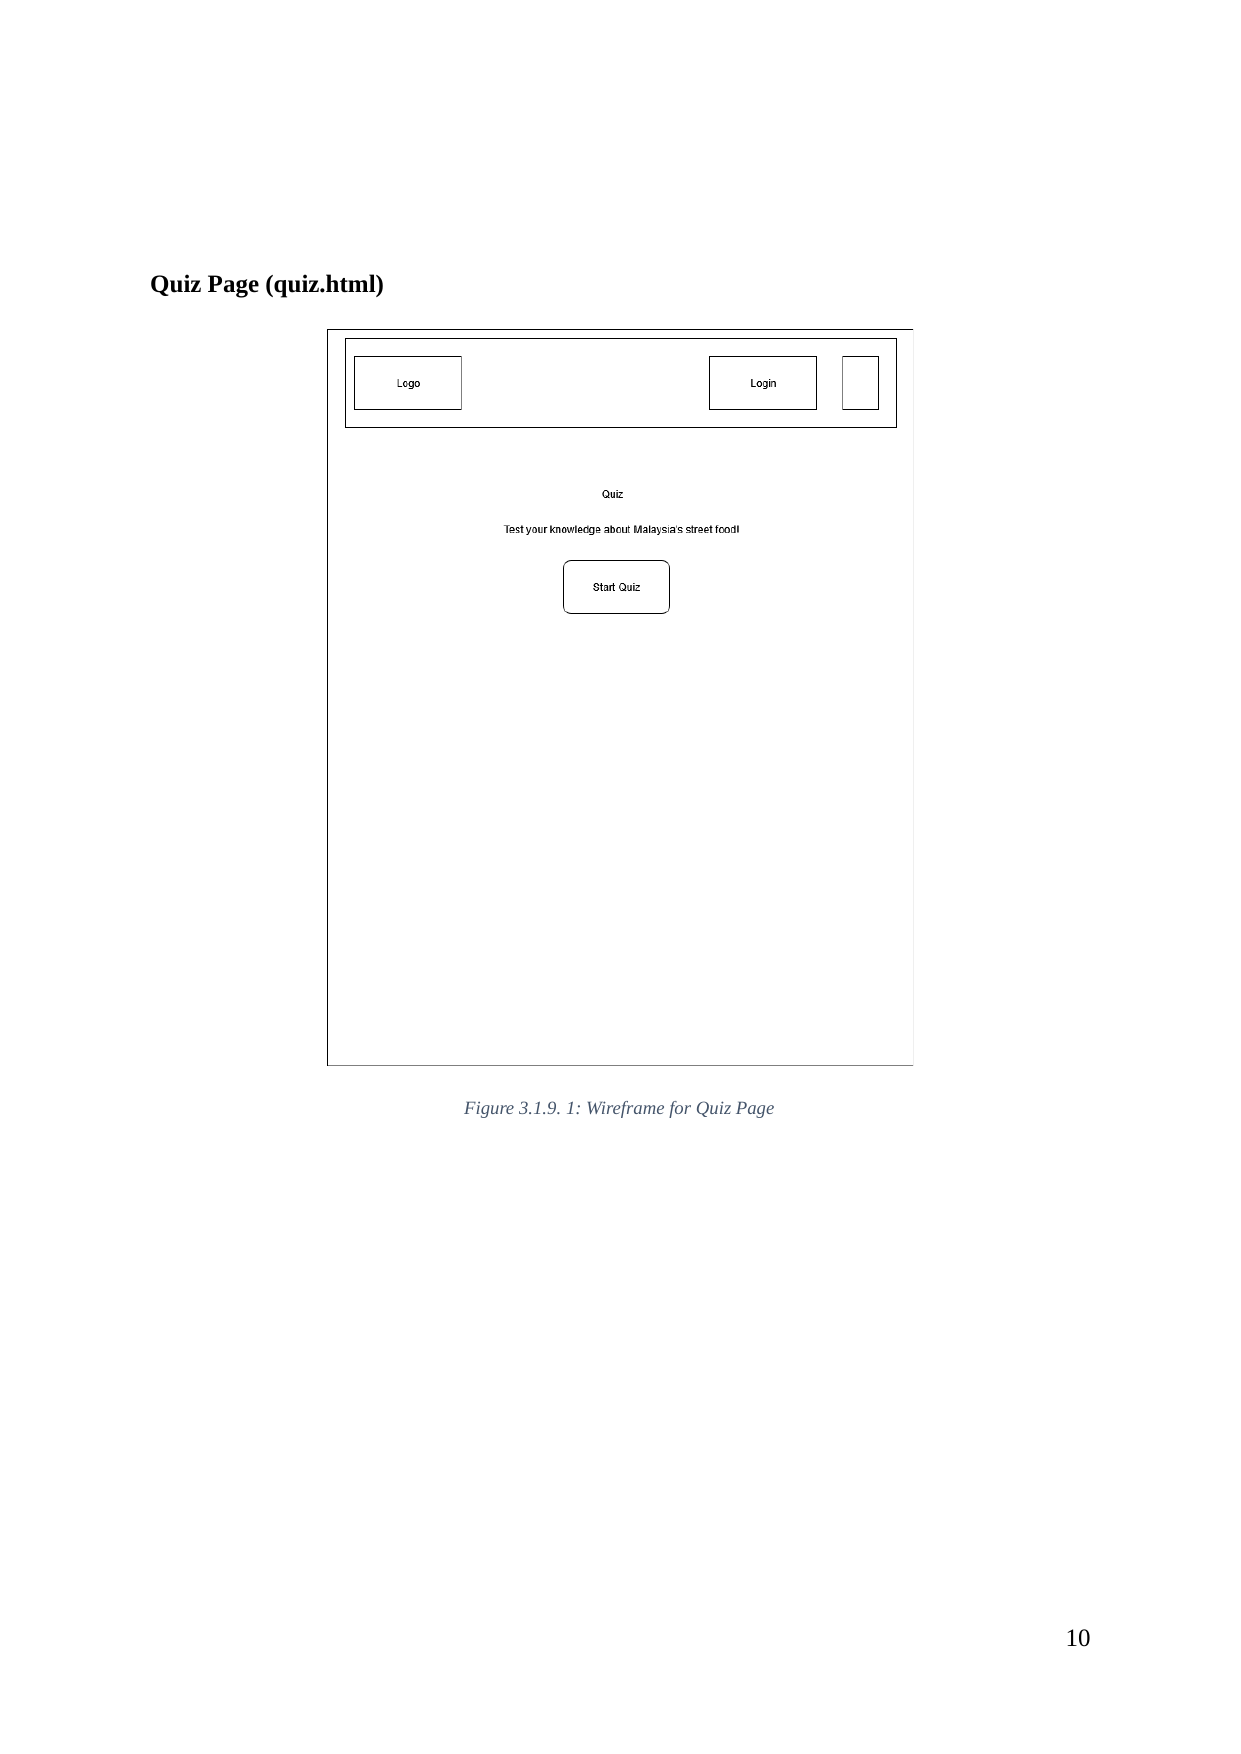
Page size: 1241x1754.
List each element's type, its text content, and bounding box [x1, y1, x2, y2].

text Figure 3.1.9. 1: Wireframe for Quiz Page [150, 1097, 1090, 1119]
text Quiz Page (quiz.html) [150, 269, 1090, 298]
picture [327, 329, 914, 1066]
